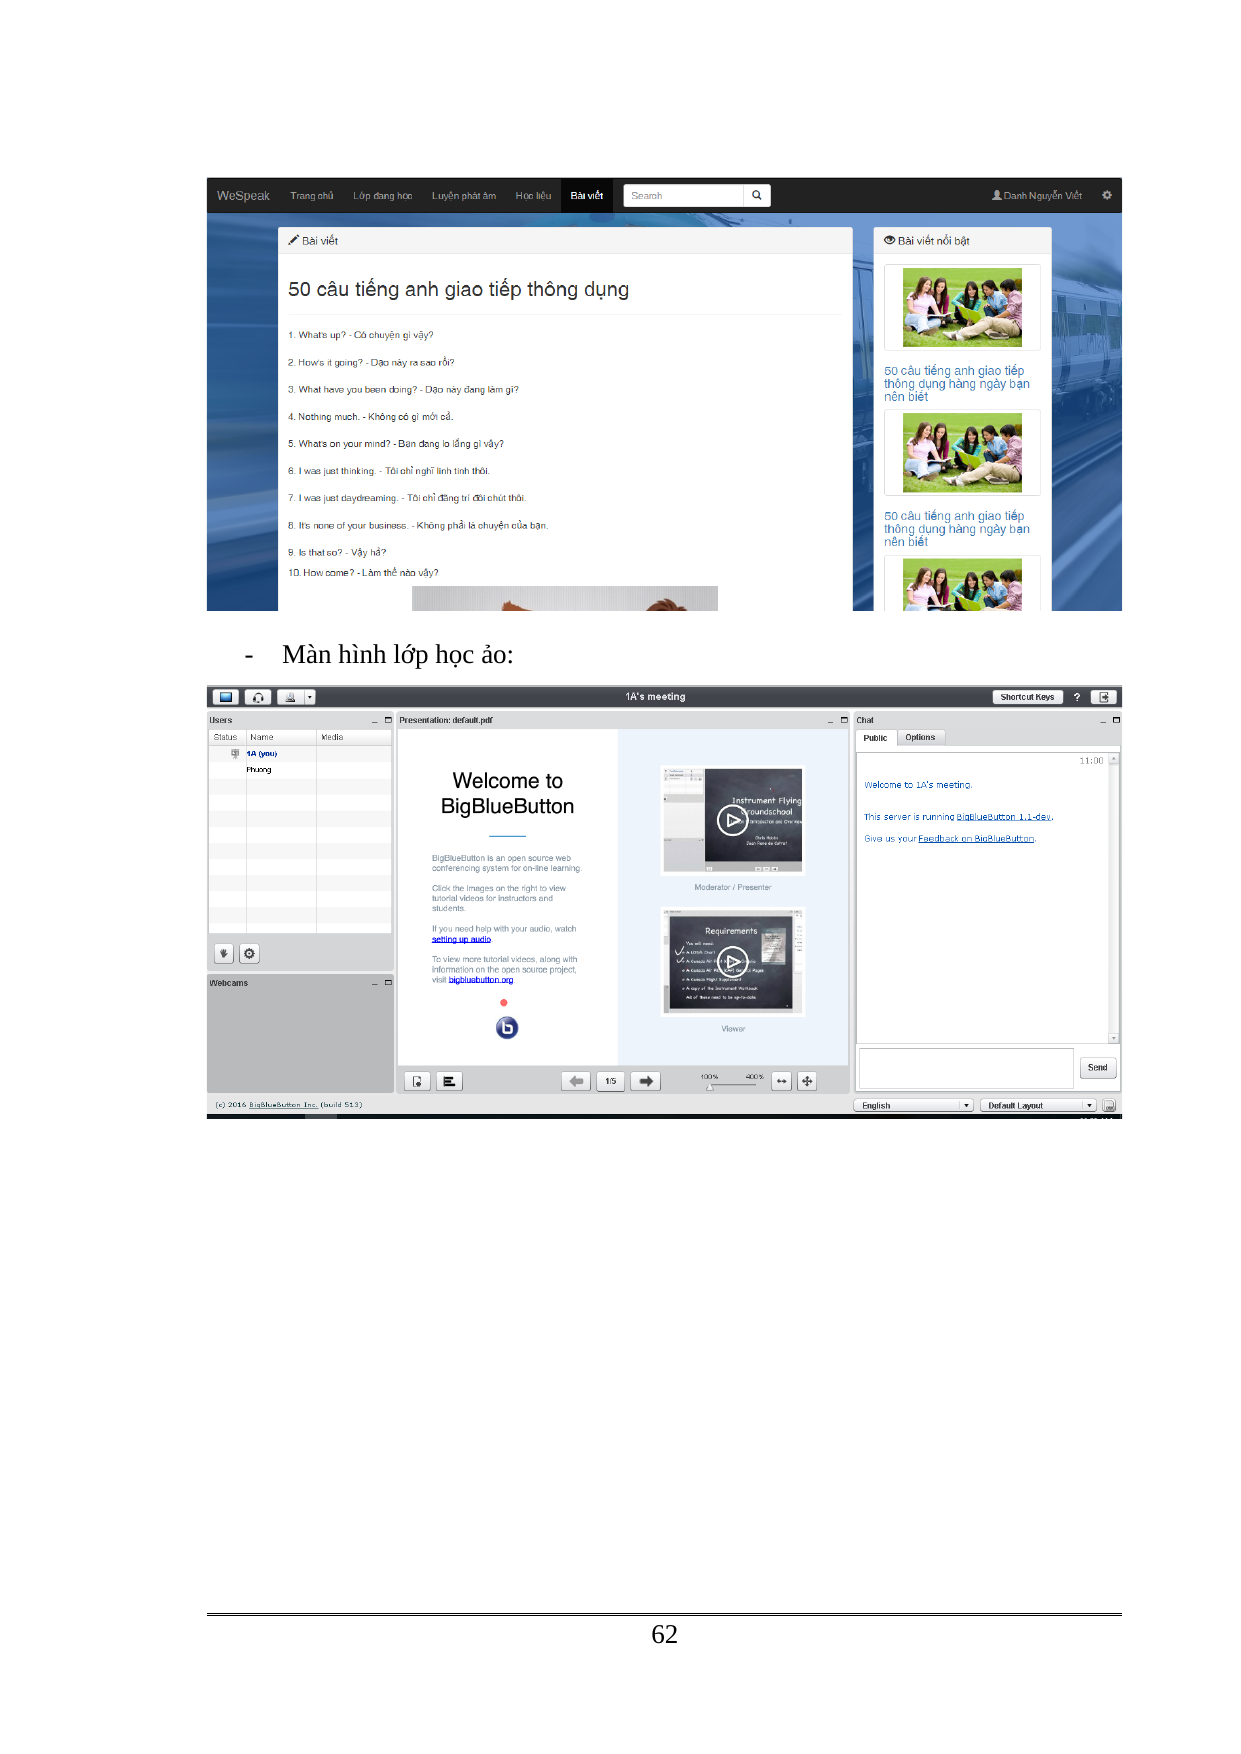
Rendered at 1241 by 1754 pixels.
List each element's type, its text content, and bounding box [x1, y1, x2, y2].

picture [206, 177, 1123, 611]
list Màn hình lớp học ảo: [244, 638, 1122, 669]
picture [206, 685, 1123, 1119]
